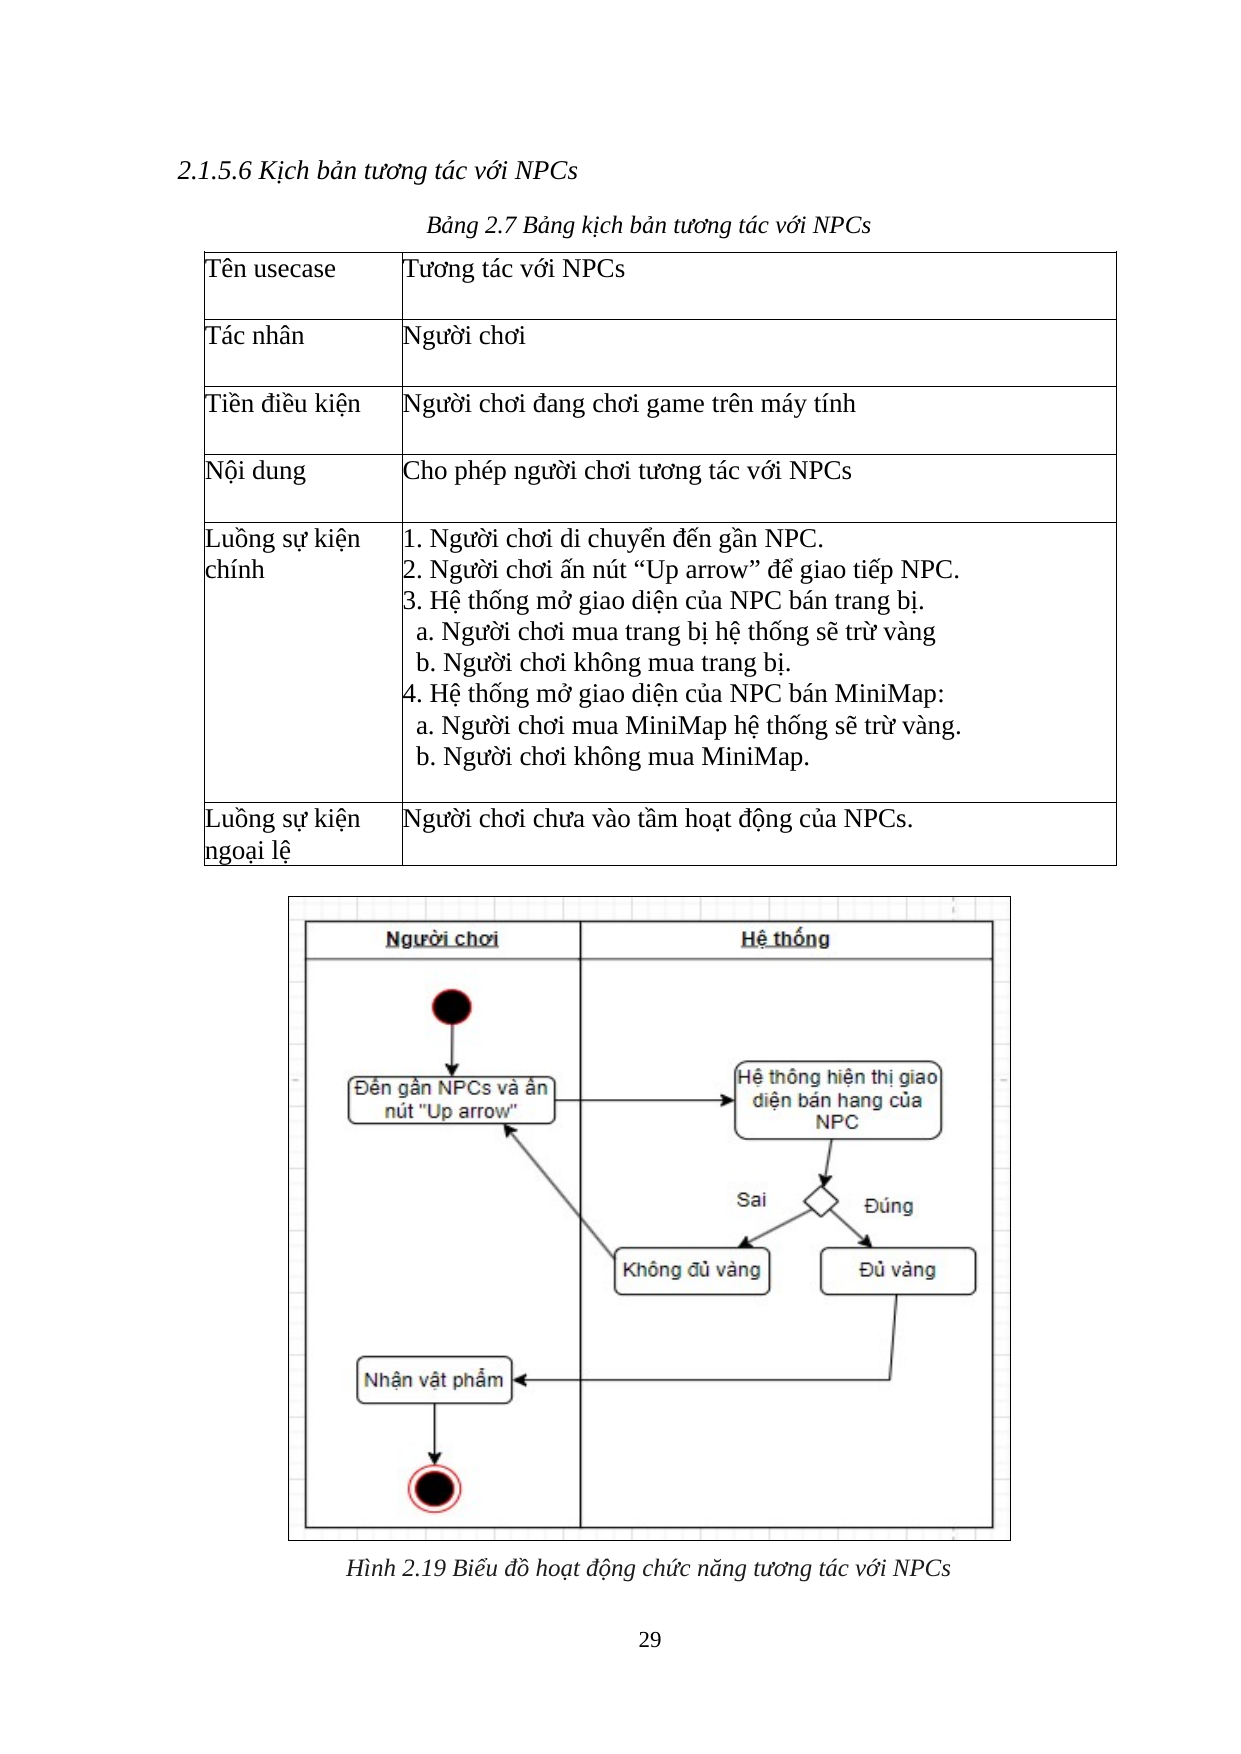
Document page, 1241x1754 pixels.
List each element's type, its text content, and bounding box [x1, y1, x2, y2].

table_cell Người chơi [403, 320, 1116, 386]
table_cell Người chơi đang chơi game trên máy tính [403, 387, 1116, 454]
table_cell Nội dung [205, 455, 402, 521]
table_cell Cho phép người chơi tương tác với NPCs [403, 455, 1116, 521]
table_cell 1. Người chơi di chuyển đến gần NPC. 2. Người chơi ấn nút “Up arrow” để giao tiếp NPC. 3. Hệ thống mở giao diện của NPC bán trang bị. a. Người chơi mua trang bị hệ thống sẽ trừ vàng b. Người chơi không mua trang bị. 4. Hệ thống mở giao diện của NPC bán MiniMap: a. Người chơi mua MiniMap hệ thống sẽ trừ vàng. b. Người chơi không mua MiniMap. [403, 523, 1116, 802]
picture [289, 897, 1010, 1540]
table_cell Luồng sự kiện chính [205, 523, 402, 802]
text Hình 2.19 Biểu đồ hoạt động chức năng tương tác với NPCs [177, 1553, 1122, 1582]
table_cell Tác nhân [205, 320, 402, 386]
table_header Tương tác với NPCs [403, 253, 1116, 319]
table_cell Luồng sự kiện ngoại lệ [205, 803, 402, 865]
text Bảng 2.7 Bảng kịch bản tương tác với NPCs [177, 210, 1122, 239]
table_cell Người chơi chưa vào tầm hoạt động của NPCs. [403, 803, 1116, 865]
table_header Tên usecase [205, 253, 402, 319]
subtitle 2.1.5.6 Kịch bản tương tác với NPCs [177, 154, 1122, 185]
table_cell Tiền điều kiện [205, 387, 402, 454]
